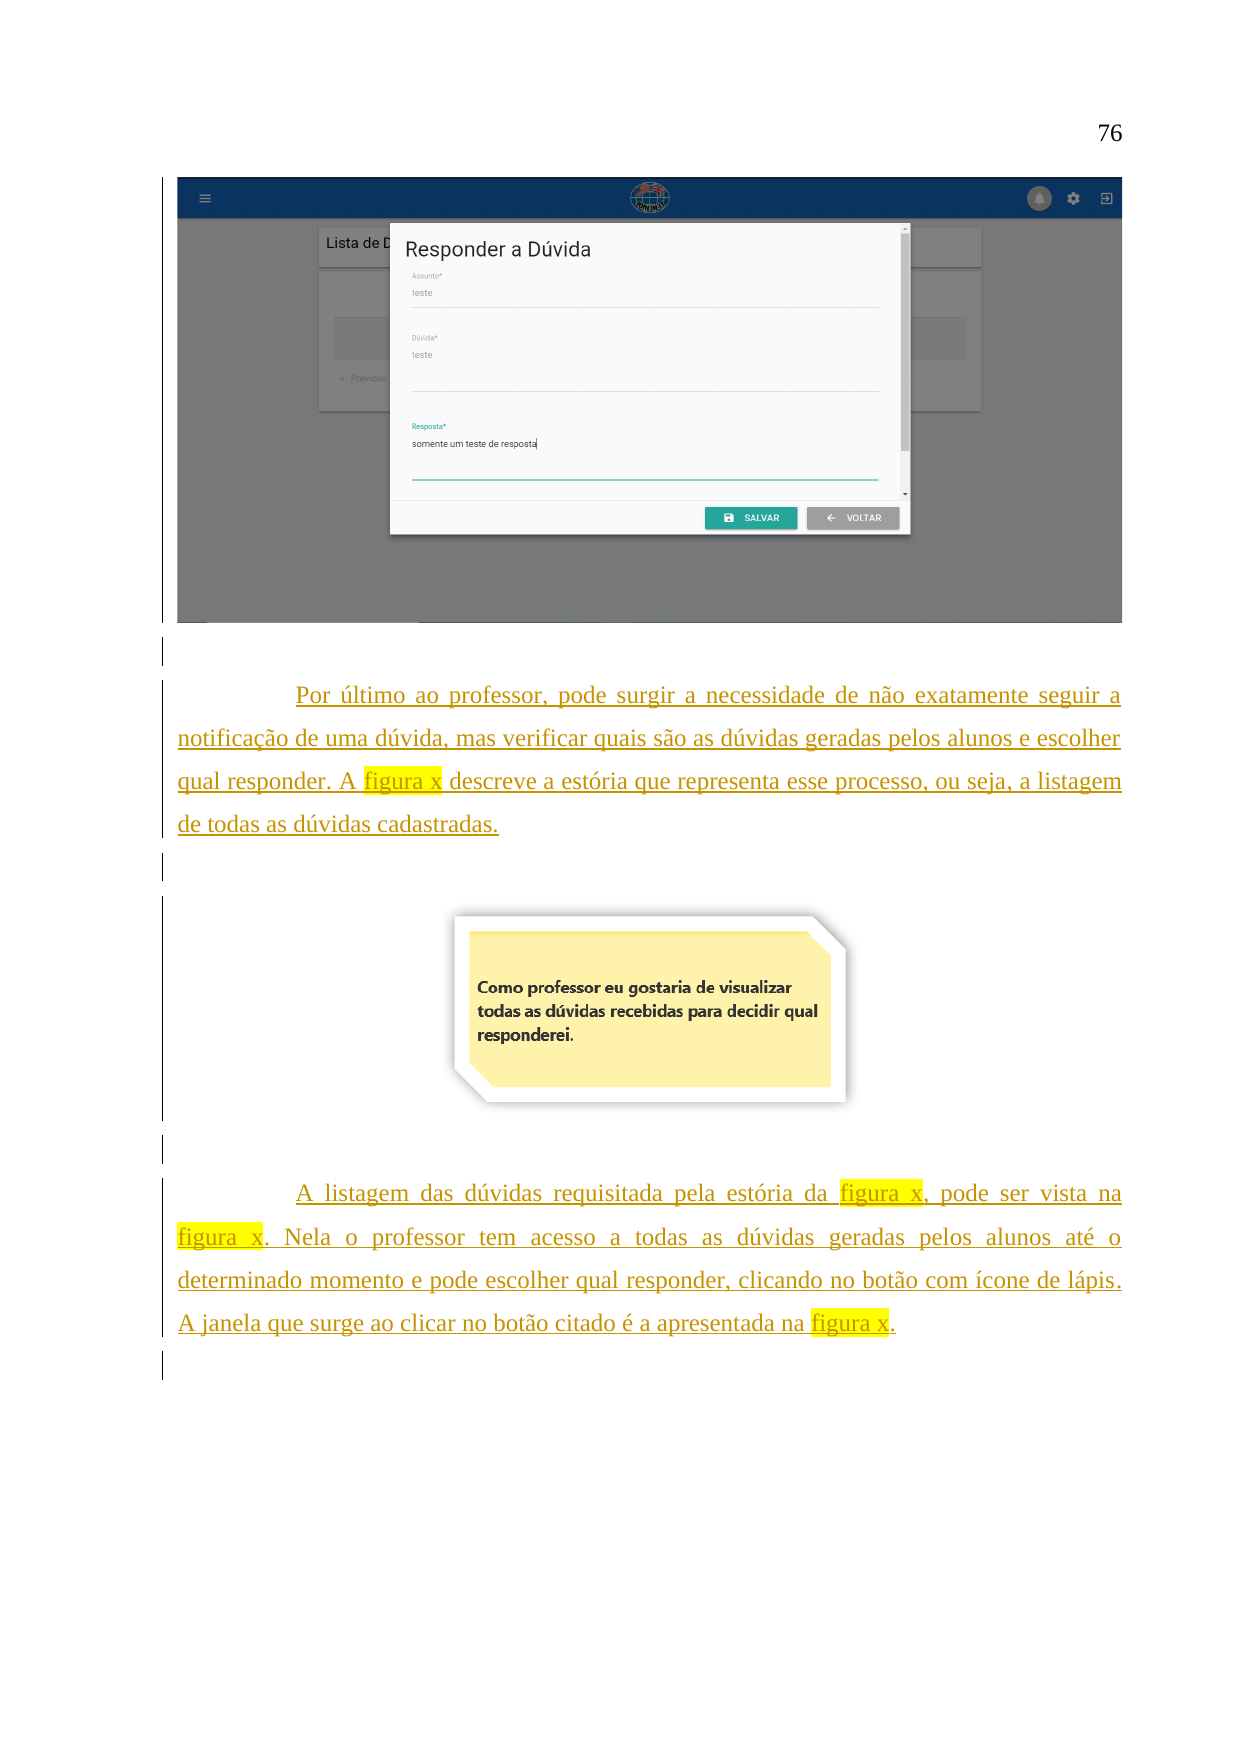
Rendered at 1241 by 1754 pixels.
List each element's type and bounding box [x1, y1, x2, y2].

picture [470, 932, 830, 1087]
picture [177, 177, 1123, 623]
